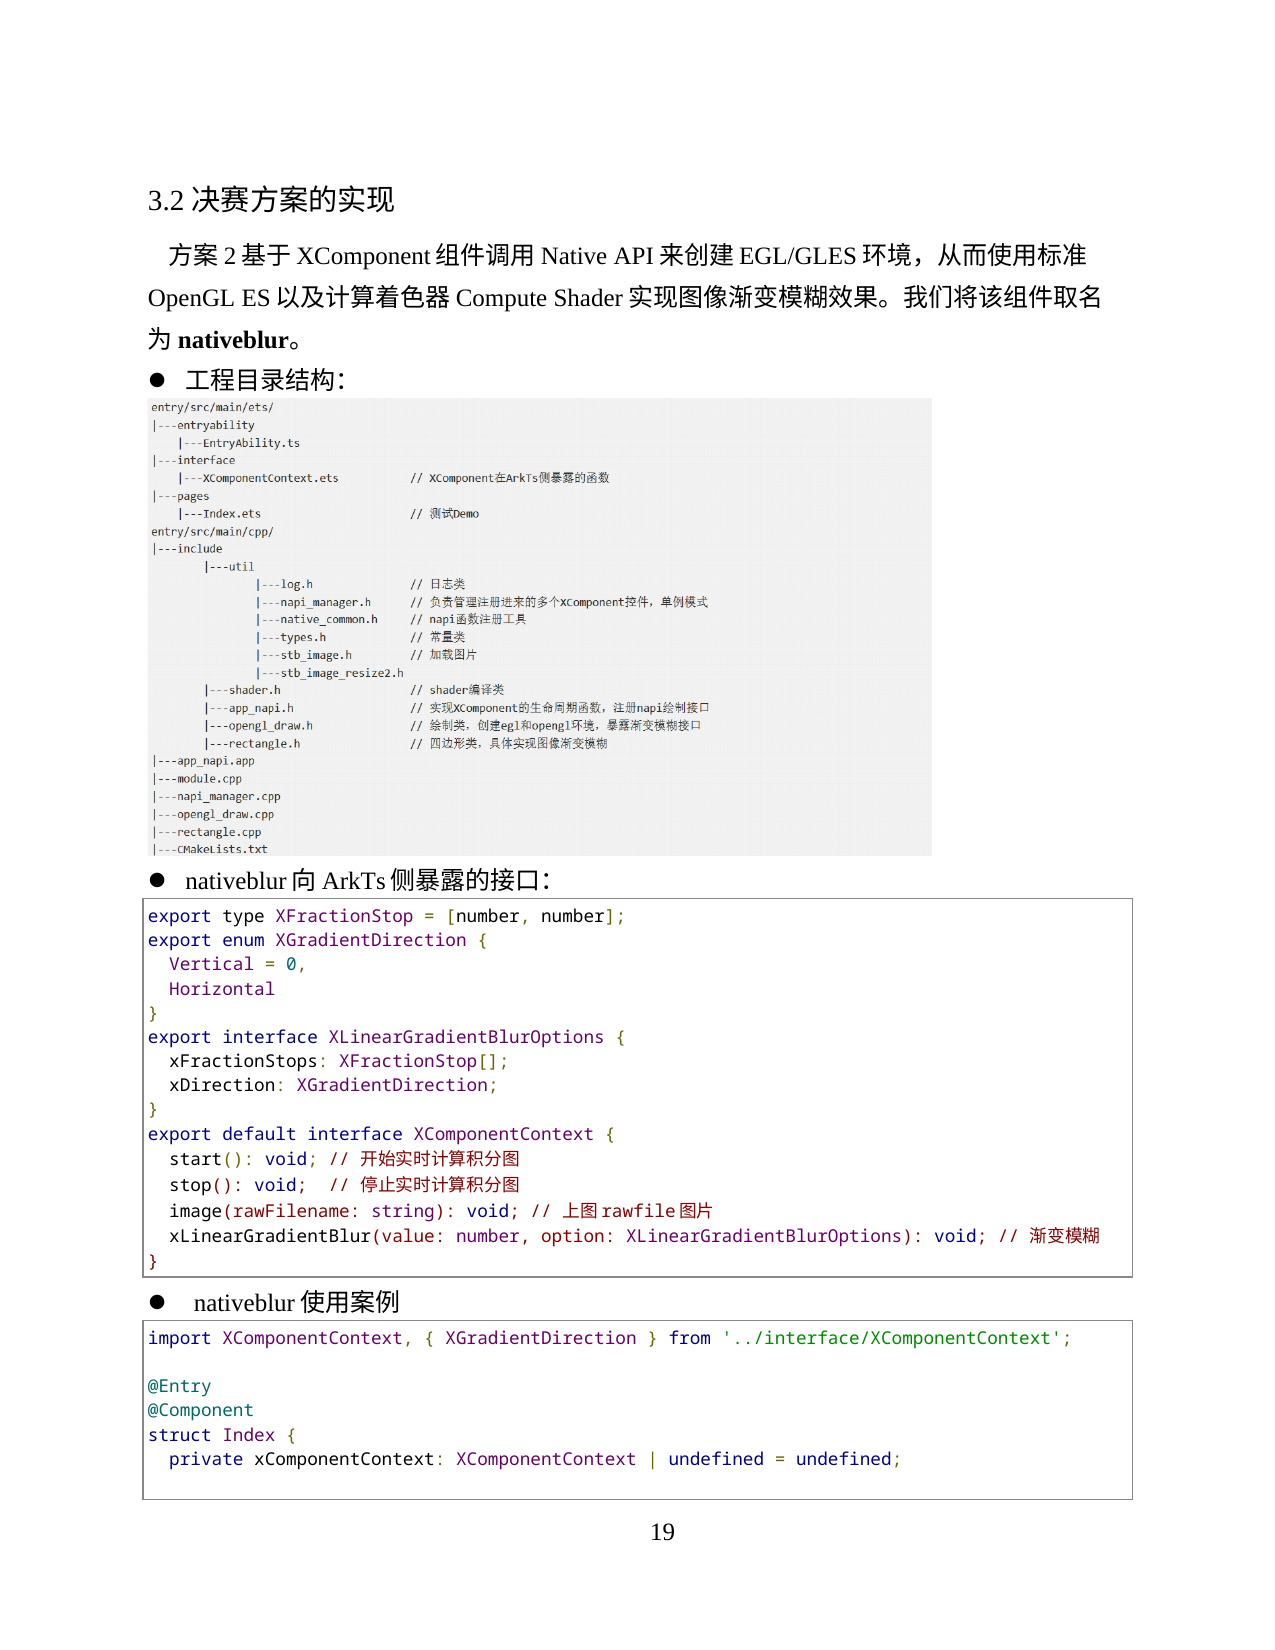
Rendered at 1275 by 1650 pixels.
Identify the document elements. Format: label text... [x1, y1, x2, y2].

subtitle 决赛方案的实现 [148, 177, 1127, 219]
text @Entry [148, 1374, 1127, 1398]
list 工程目录结构： [148, 356, 1127, 398]
list nativeblur使用案例 [148, 1278, 1127, 1319]
list nativeblur向ArkTs侧暴露的接口： [148, 856, 1127, 898]
picture [147, 398, 932, 856]
text struct Index { [148, 1422, 1127, 1446]
text import XComponentContext, { XGradientDirection } from '../interface/XComponentContext'; [144, 1321, 1132, 1349]
text @Component [148, 1398, 1127, 1422]
text export type XFractionStop = [number, number]; export enum XGradientDirection { Vertical = 0, Horizontal } export interface XLinearGradientBlurOptions { xFractionStops: XFractionStop[]; xDirection: XGradientDirection; } export default interface XComponentContext { start(): void; // 开始实时计算积分图 stop(): void; // 停止实时计算积分图 image(rawFilename: string): void; // 上图rawfile图片 xLinearGradientBlur(value: number, option: XLinearGradientBlurOptions): void; // 渐变模糊 } [144, 899, 1132, 1276]
text private xComponentContext: XComponentContext | undefined = undefined; [148, 1446, 1127, 1470]
text 方案2基于XComponent组件调用Native API来创建EGL/GLES环境，从而使用标准OpenGL ES以及计算着色器Compute Shader实现图像渐变模糊效果。我们将该组件取名为nativeblur。 [148, 231, 1127, 356]
